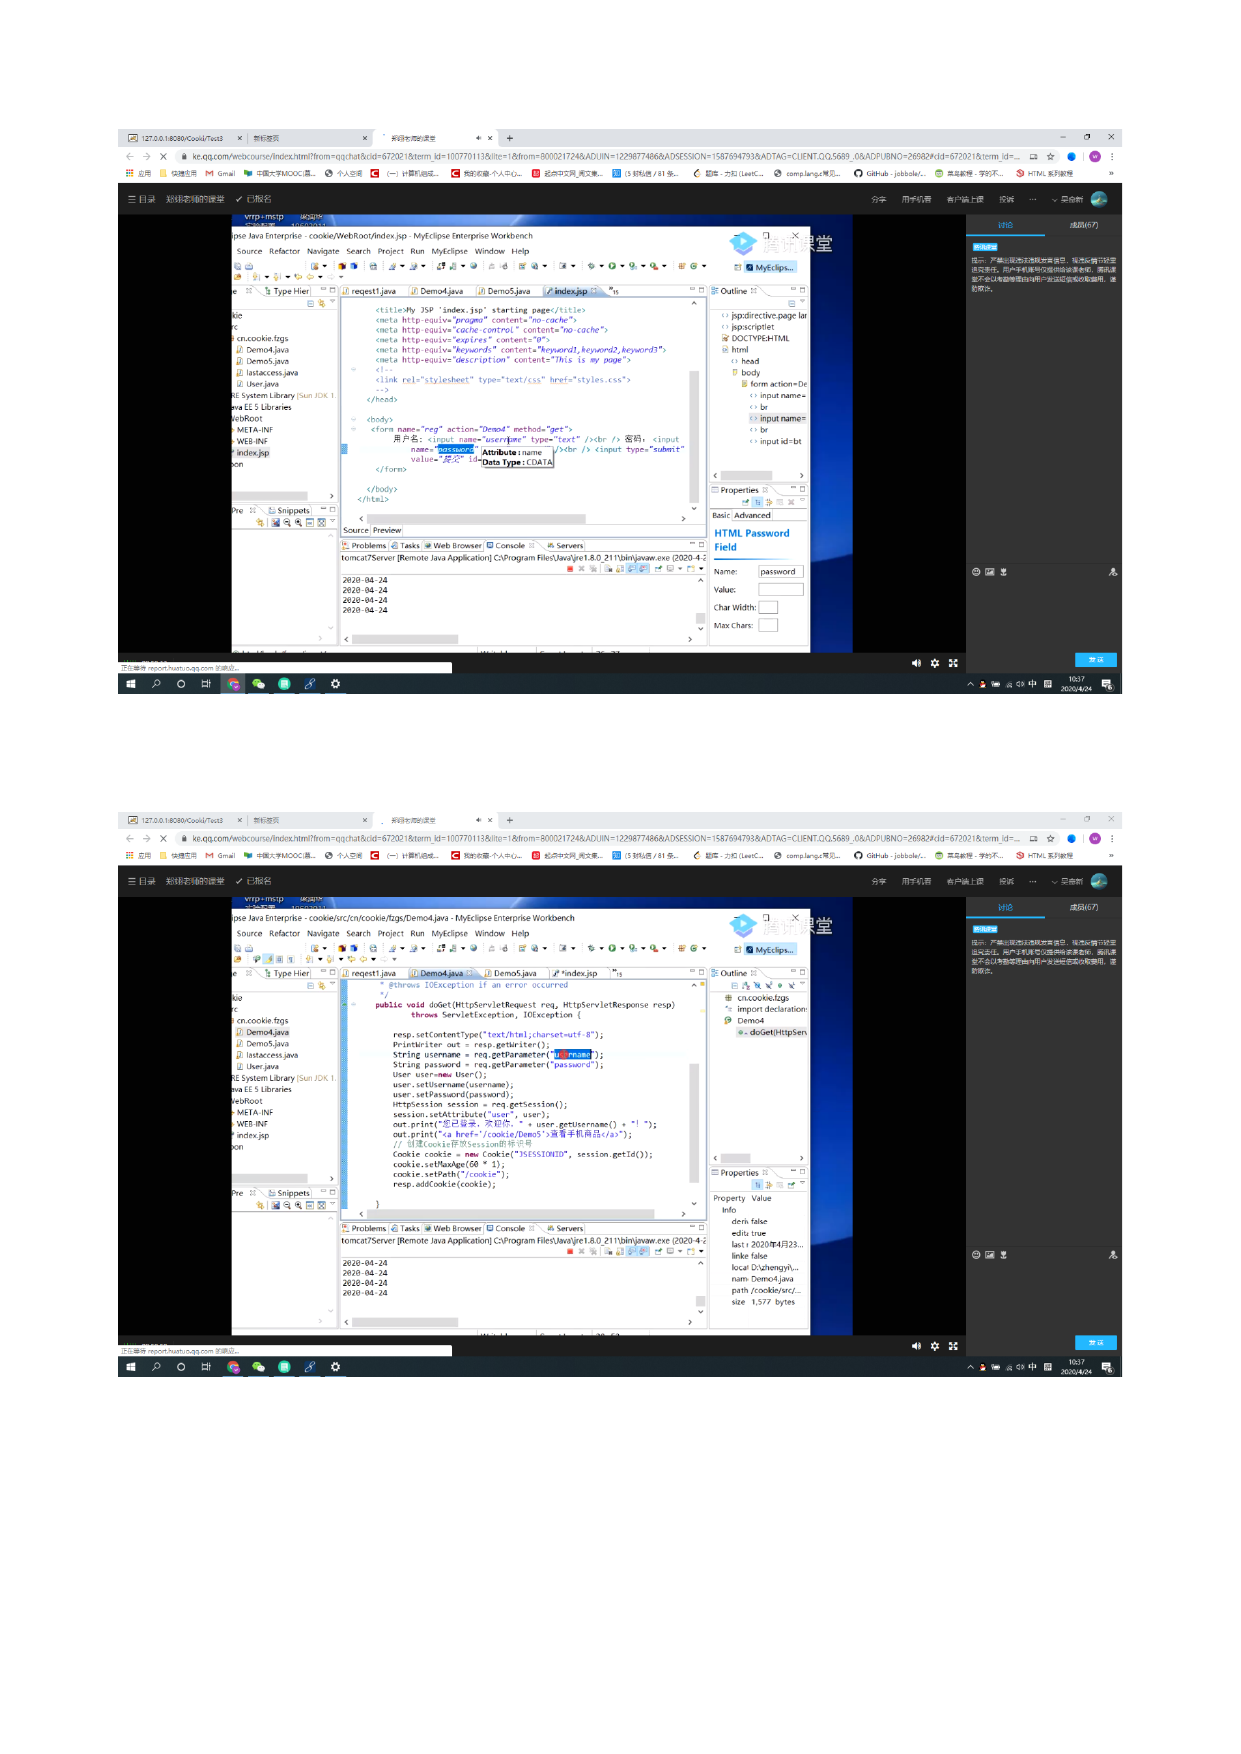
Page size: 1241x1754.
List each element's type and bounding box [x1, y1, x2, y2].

picture [118, 812, 1123, 1377]
picture [118, 129, 1123, 694]
